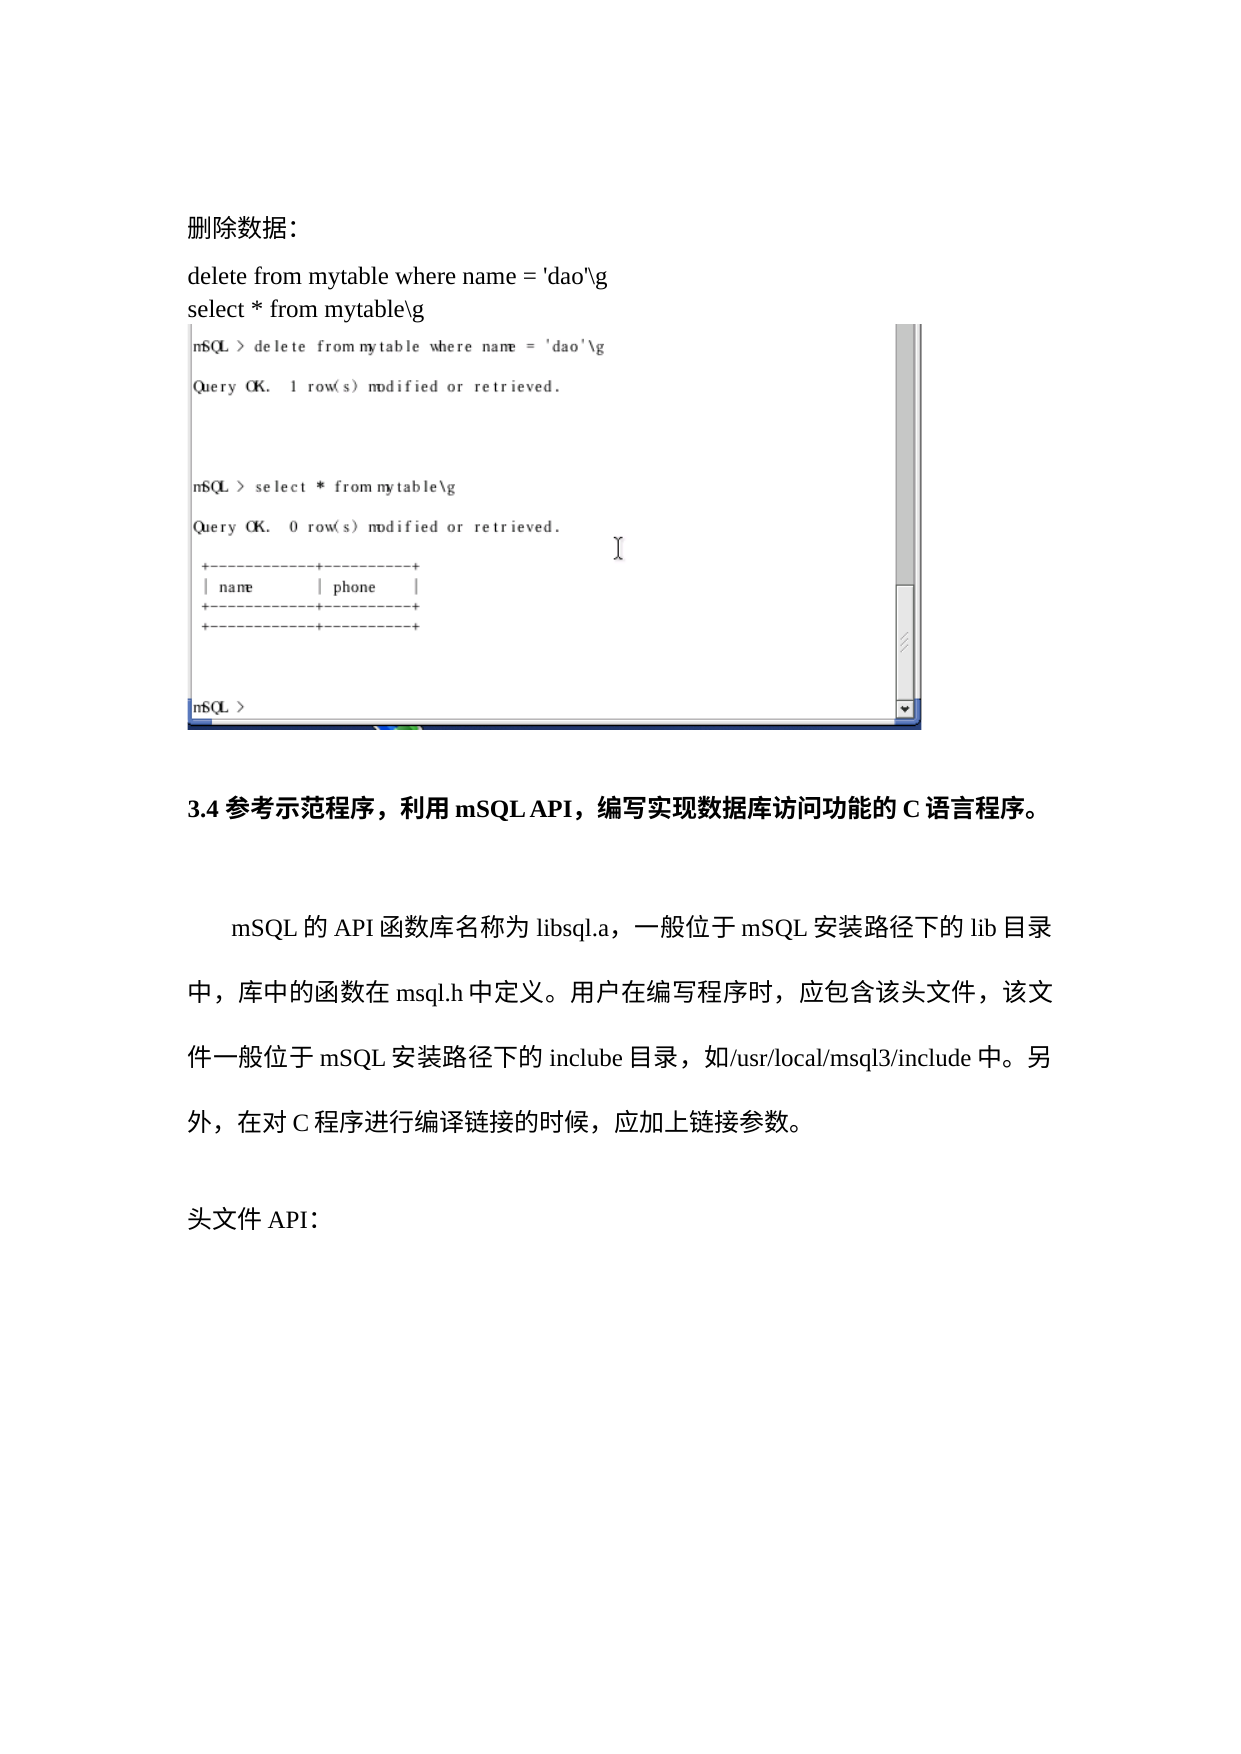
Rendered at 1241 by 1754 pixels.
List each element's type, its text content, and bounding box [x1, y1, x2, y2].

text mSQL的API函数库名称为libsql.a，一般位于mSQL安装路径下的lib目录中，库中的函数在msql.h中定义。用户在编写程序时，应包含该头文件，该文件一般位于mSQL安装路径下的inclube目录，如/usr/local/msql3/include中。另外，在对C程序进行编译链接的时候，应加上链接参数。 [187, 893, 1053, 1153]
text 头文件API： [187, 1185, 1053, 1250]
text 删除数据： [187, 194, 1053, 259]
subtitle 3.4 参考示范程序，利用mSQL API，编写实现数据库访问功能的C语言程序。 [187, 774, 1053, 839]
text select * from mytable\g [187, 292, 1053, 324]
text delete from mytable where name = 'dao'\g [187, 259, 1053, 292]
picture [187, 324, 922, 730]
